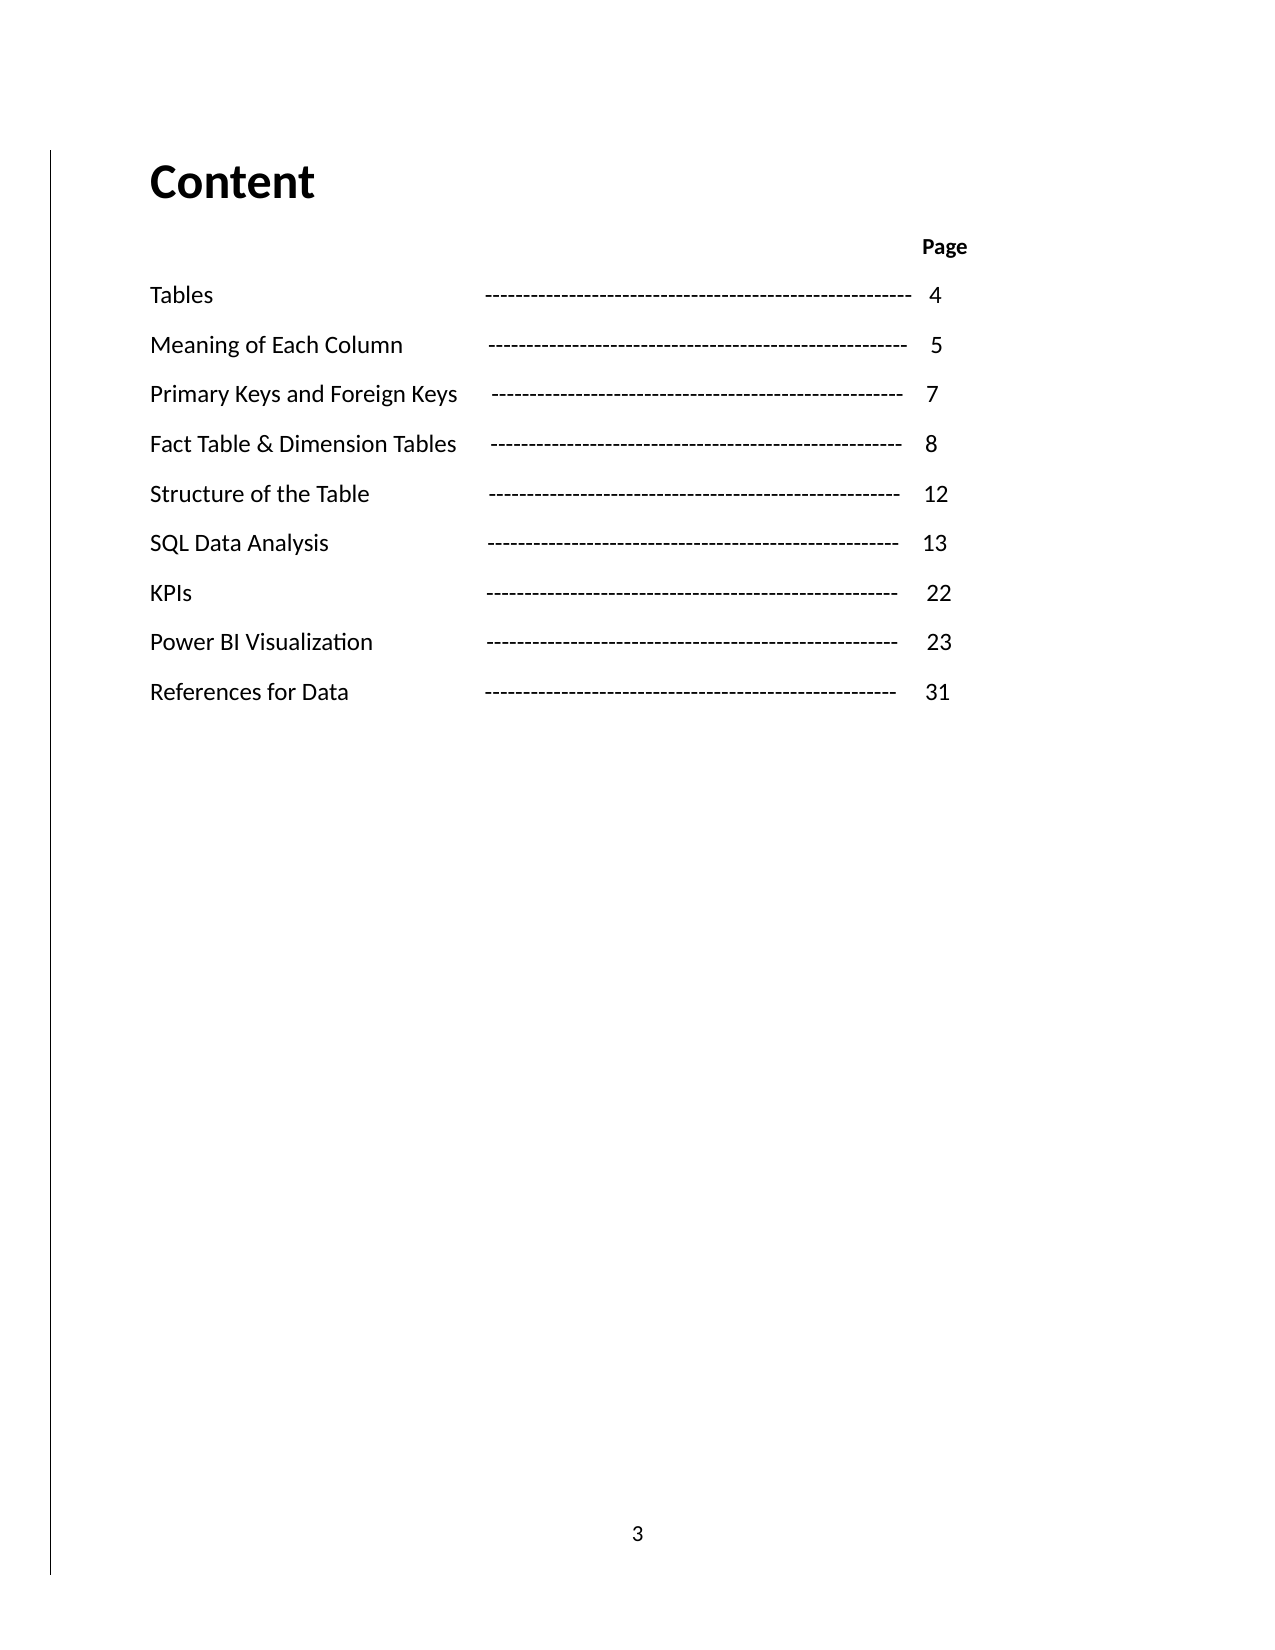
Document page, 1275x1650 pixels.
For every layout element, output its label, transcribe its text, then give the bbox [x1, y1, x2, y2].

text KPIs ------------------------------------------------------ 22 [150, 577, 1125, 607]
text Power BI Visualization ------------------------------------------------------ 23 [150, 626, 1125, 657]
text Meaning of Each Column ------------------------------------------------------- 5 [150, 329, 1125, 359]
text References for Data ------------------------------------------------------ 31 [150, 676, 1125, 707]
text SQL Data Analysis ------------------------------------------------------ 13 [150, 527, 1125, 558]
text Content [150, 150, 1125, 211]
text Structure of the Table ------------------------------------------------------ 12 [150, 478, 1125, 508]
text Primary Keys and Foreign Keys ------------------------------------------------------ 7 [150, 378, 1125, 409]
text Page [150, 232, 1125, 261]
text Fact Table & Dimension Tables ------------------------------------------------------ 8 [150, 428, 1125, 459]
text Tables -------------------------------------------------------- 4 [150, 279, 1125, 310]
